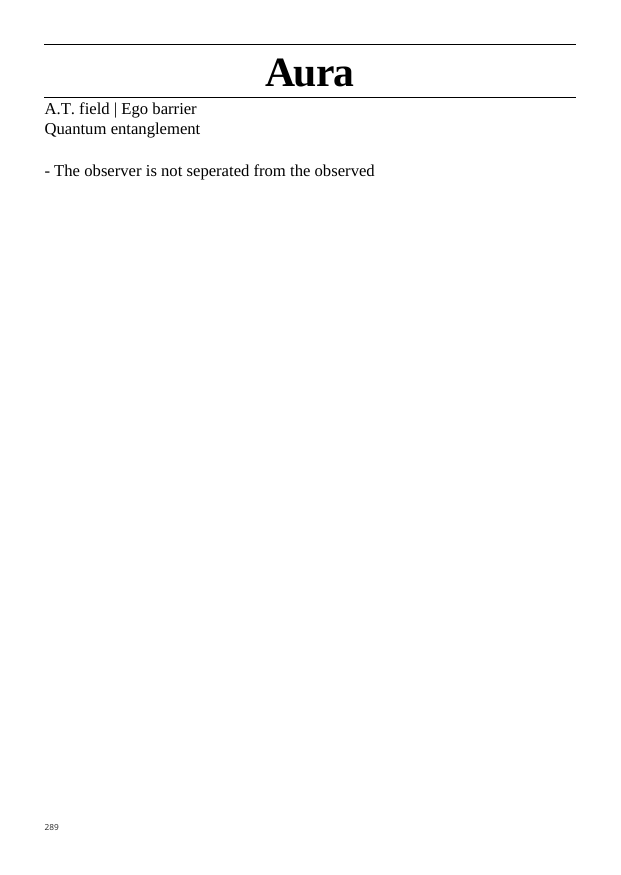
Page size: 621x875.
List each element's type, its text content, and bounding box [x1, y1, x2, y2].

text - The observer is not seperated from the observed [44, 160, 576, 179]
text Quantum entanglement [44, 119, 576, 138]
subtitle Aura [44, 45, 576, 97]
text A.T. field | Ego barrier [44, 98, 576, 118]
